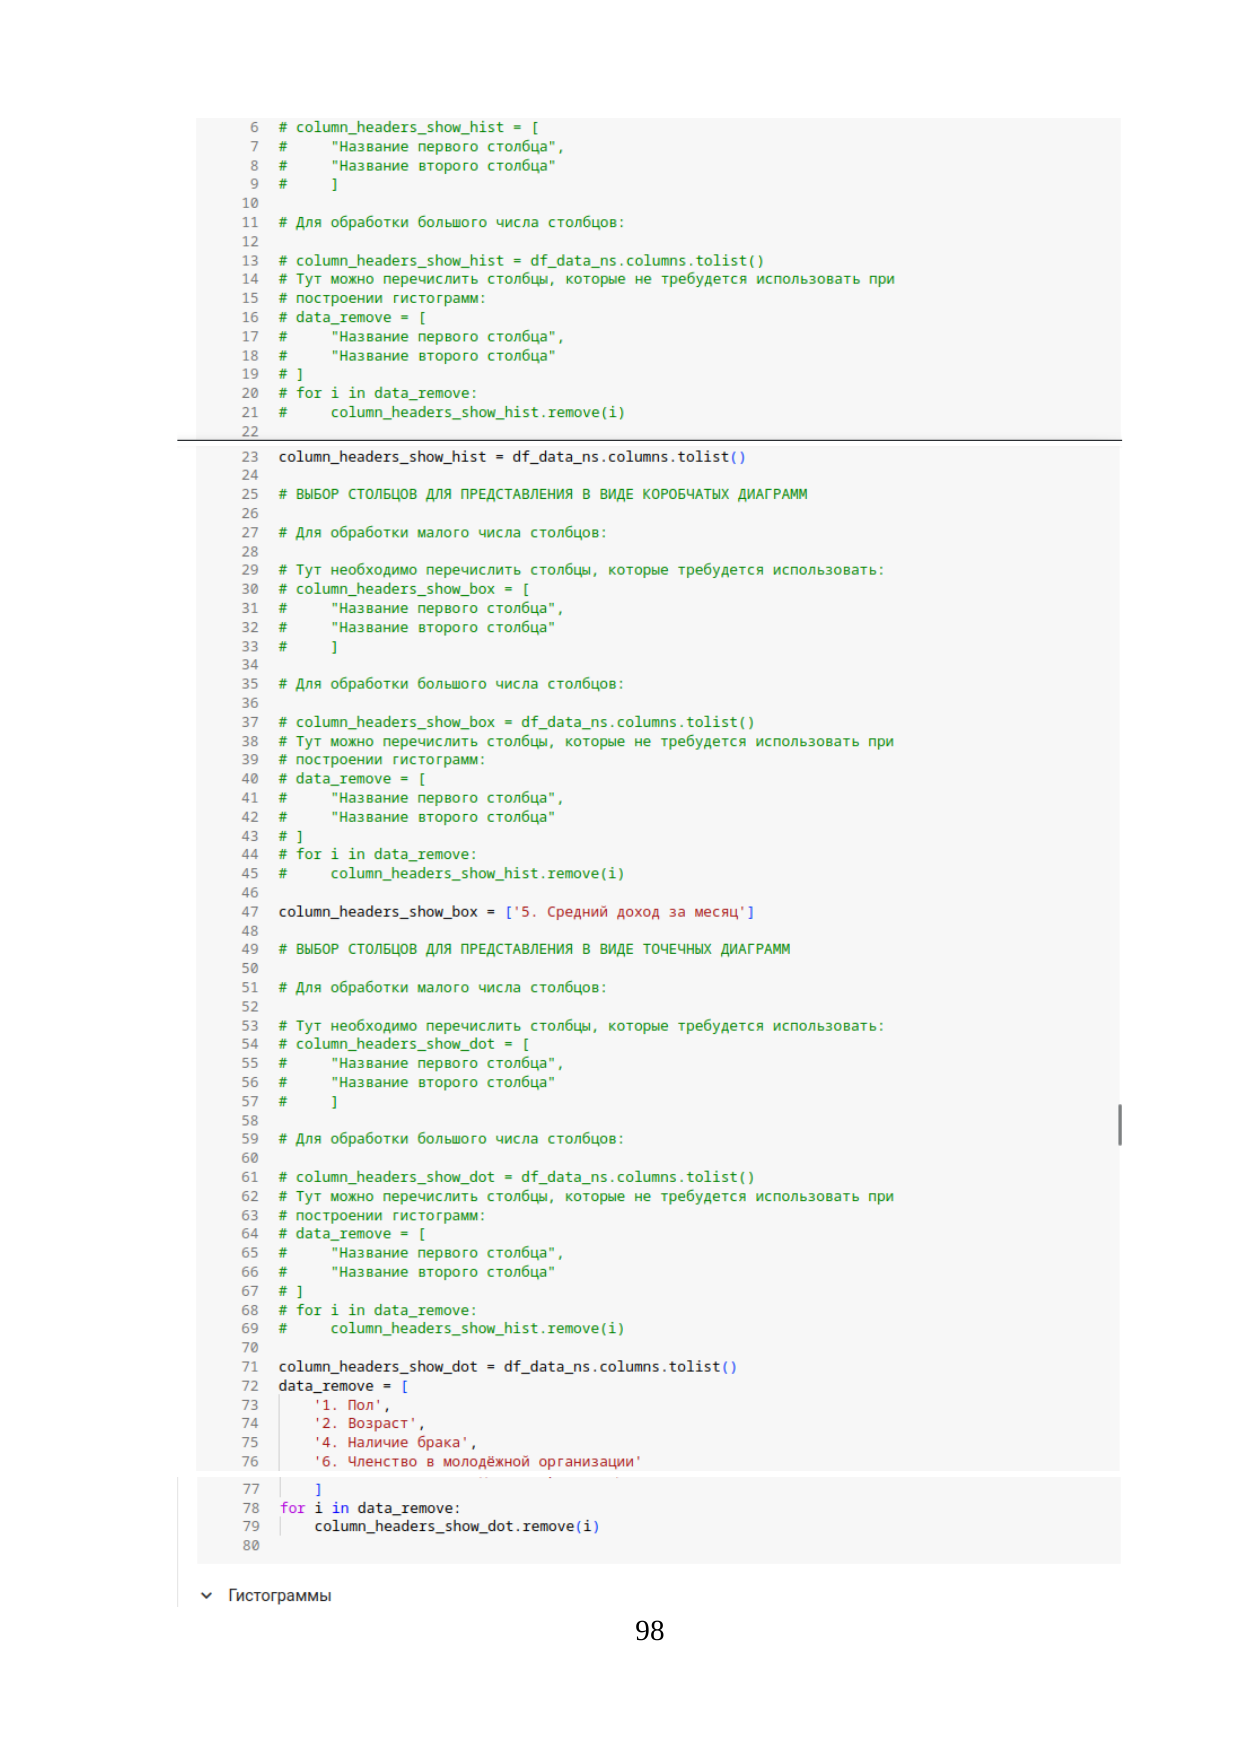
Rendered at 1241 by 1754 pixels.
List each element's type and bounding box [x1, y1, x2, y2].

picture [177, 118, 1123, 441]
picture [177, 1477, 1123, 1607]
picture [177, 446, 1123, 1471]
